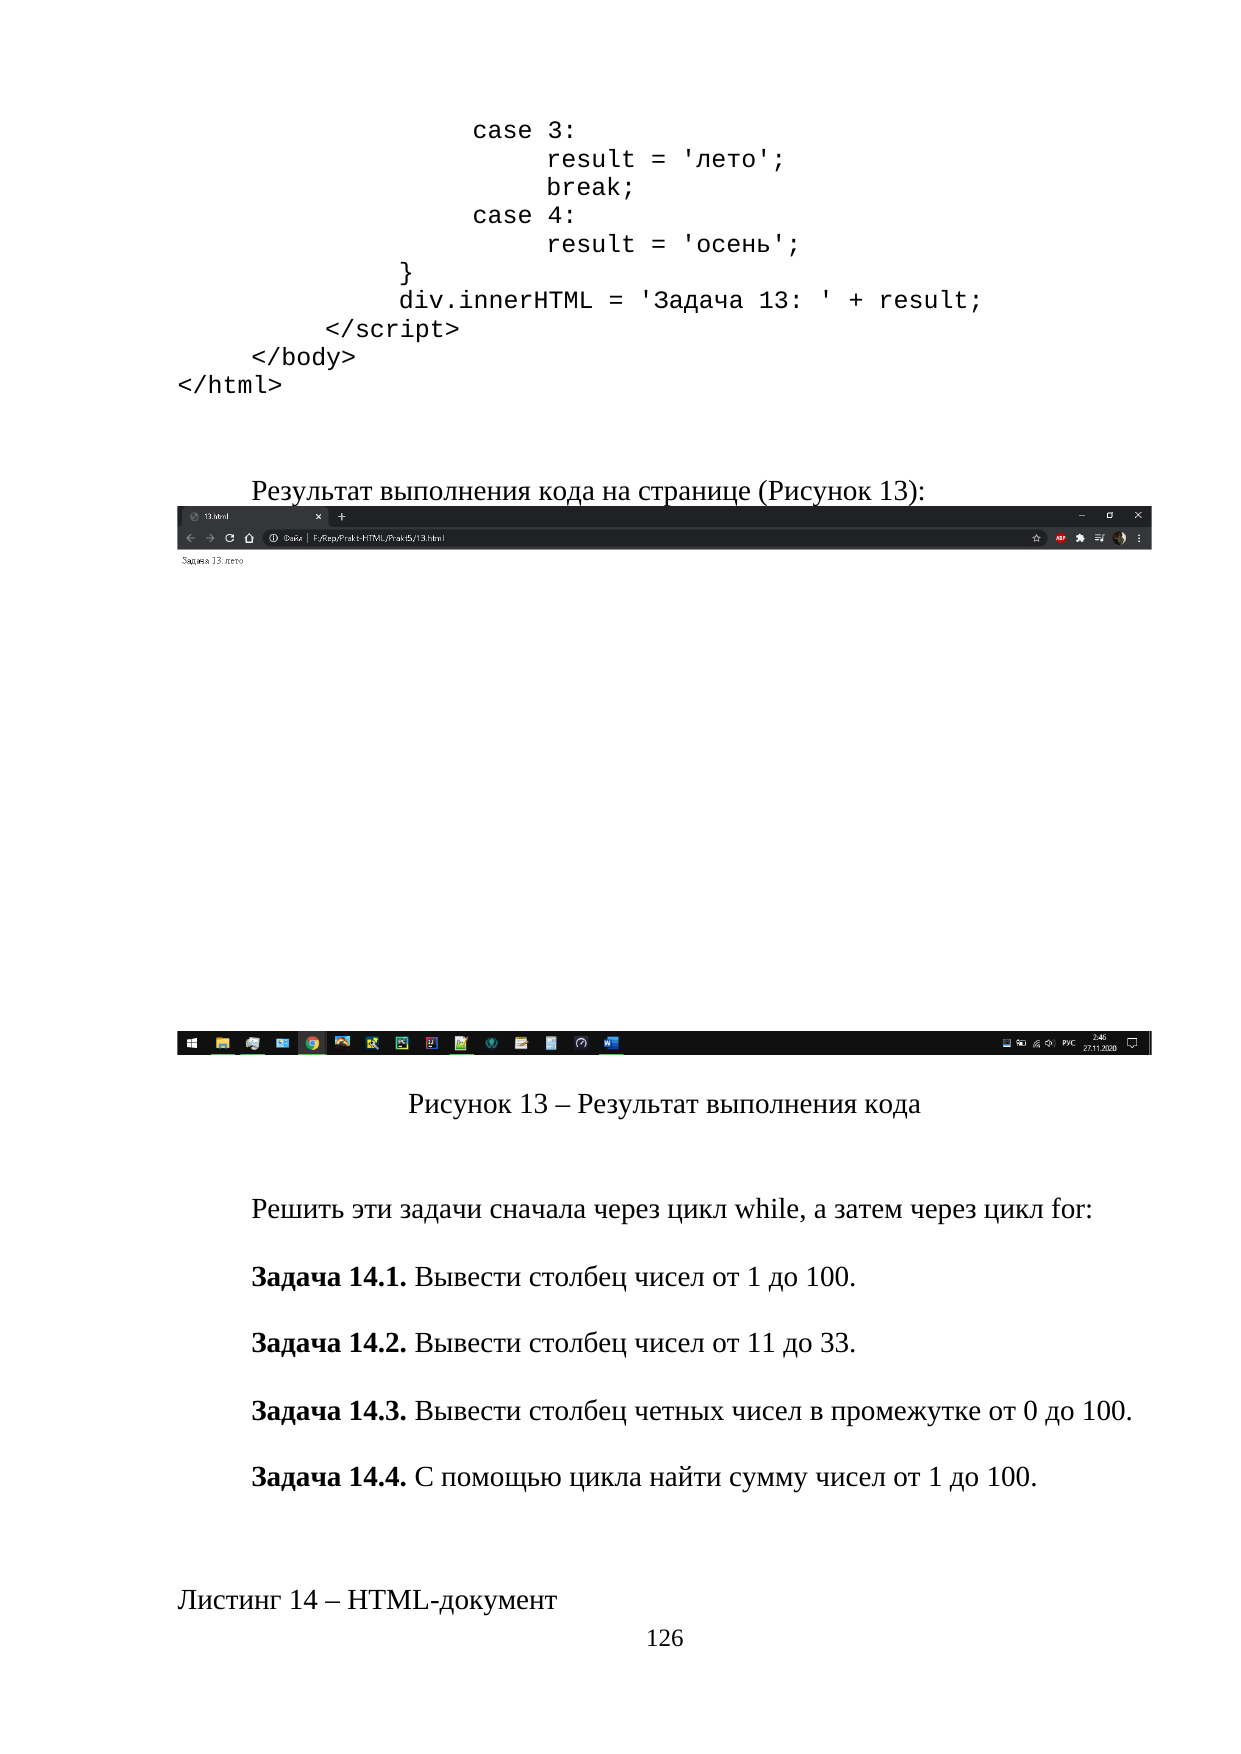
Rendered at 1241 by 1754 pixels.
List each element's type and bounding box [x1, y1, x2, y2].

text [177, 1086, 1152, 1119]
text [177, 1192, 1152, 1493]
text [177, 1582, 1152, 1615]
picture [177, 506, 1152, 1055]
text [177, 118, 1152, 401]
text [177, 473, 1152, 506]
